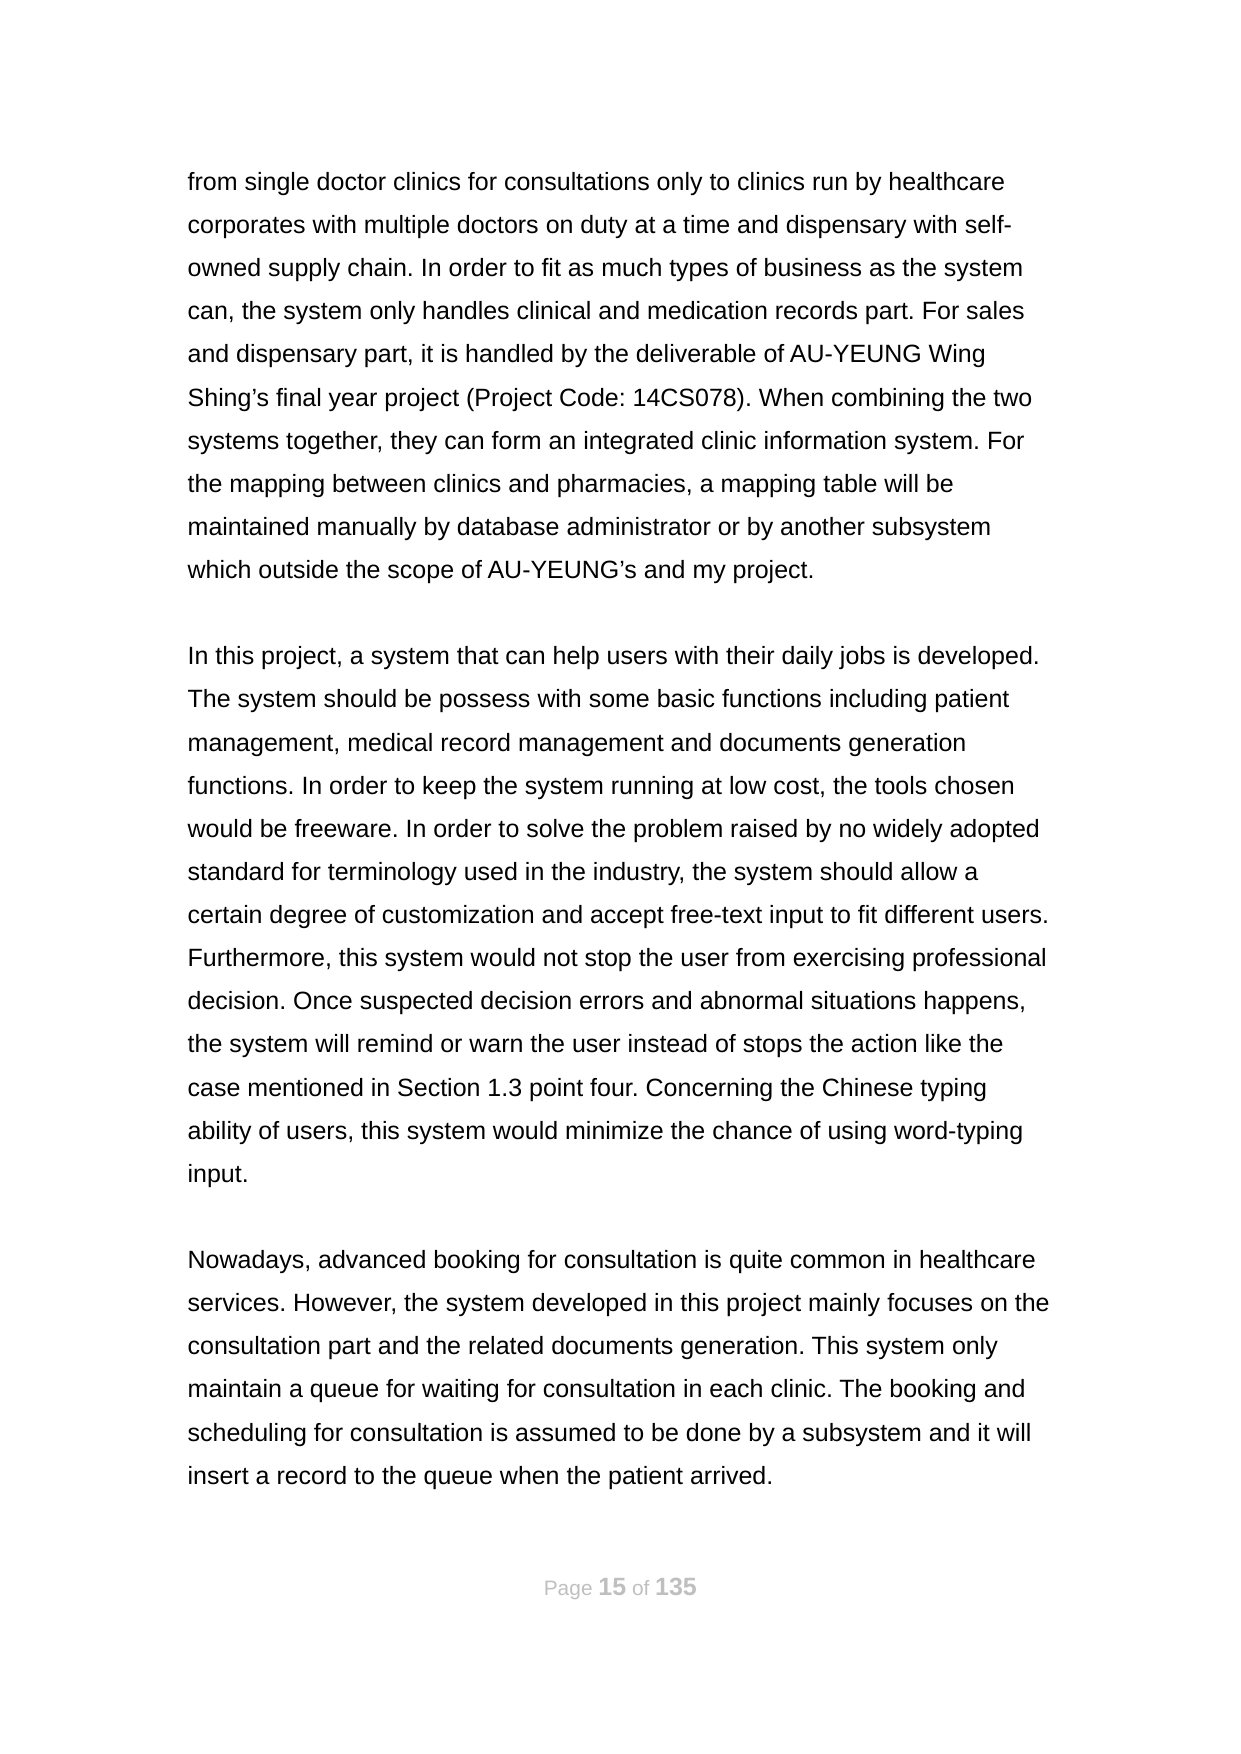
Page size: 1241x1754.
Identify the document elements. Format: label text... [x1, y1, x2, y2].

text Nowadays, advanced booking for consultation is quite common in healthcare services. However, the system developed in this project mainly focuses on the consultation part and the related documents generation. This system only maintain a queue for waiting for consultation in each clinic. The booking and scheduling for consultation is assumed to be done by a subsystem and it will insert a record to the queue when the patient arrived. [187, 1245, 1053, 1489]
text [187, 167, 1053, 584]
text In this project, a system that can help users with their daily jobs is developed. The system should be possess with some basic functions including patient management, medical record management and documents generation functions. In order to keep the system running at low cost, the tools chosen would be freeware. In order to solve the problem raised by no widely adopted standard for terminology used in the industry, the system should allow a certain degree of customization and accept free-text input to fit different users. Furthermore, this system would not stop the user from exercising professional decision. Once suspected decision errors and abnormal situations happens, the system will remind or warn the user instead of stops the action like the case mentioned in Section 1.3 point four. Concerning the Chinese typing ability of users, this system would minimize the chance of using word-typing input. [187, 641, 1053, 1188]
